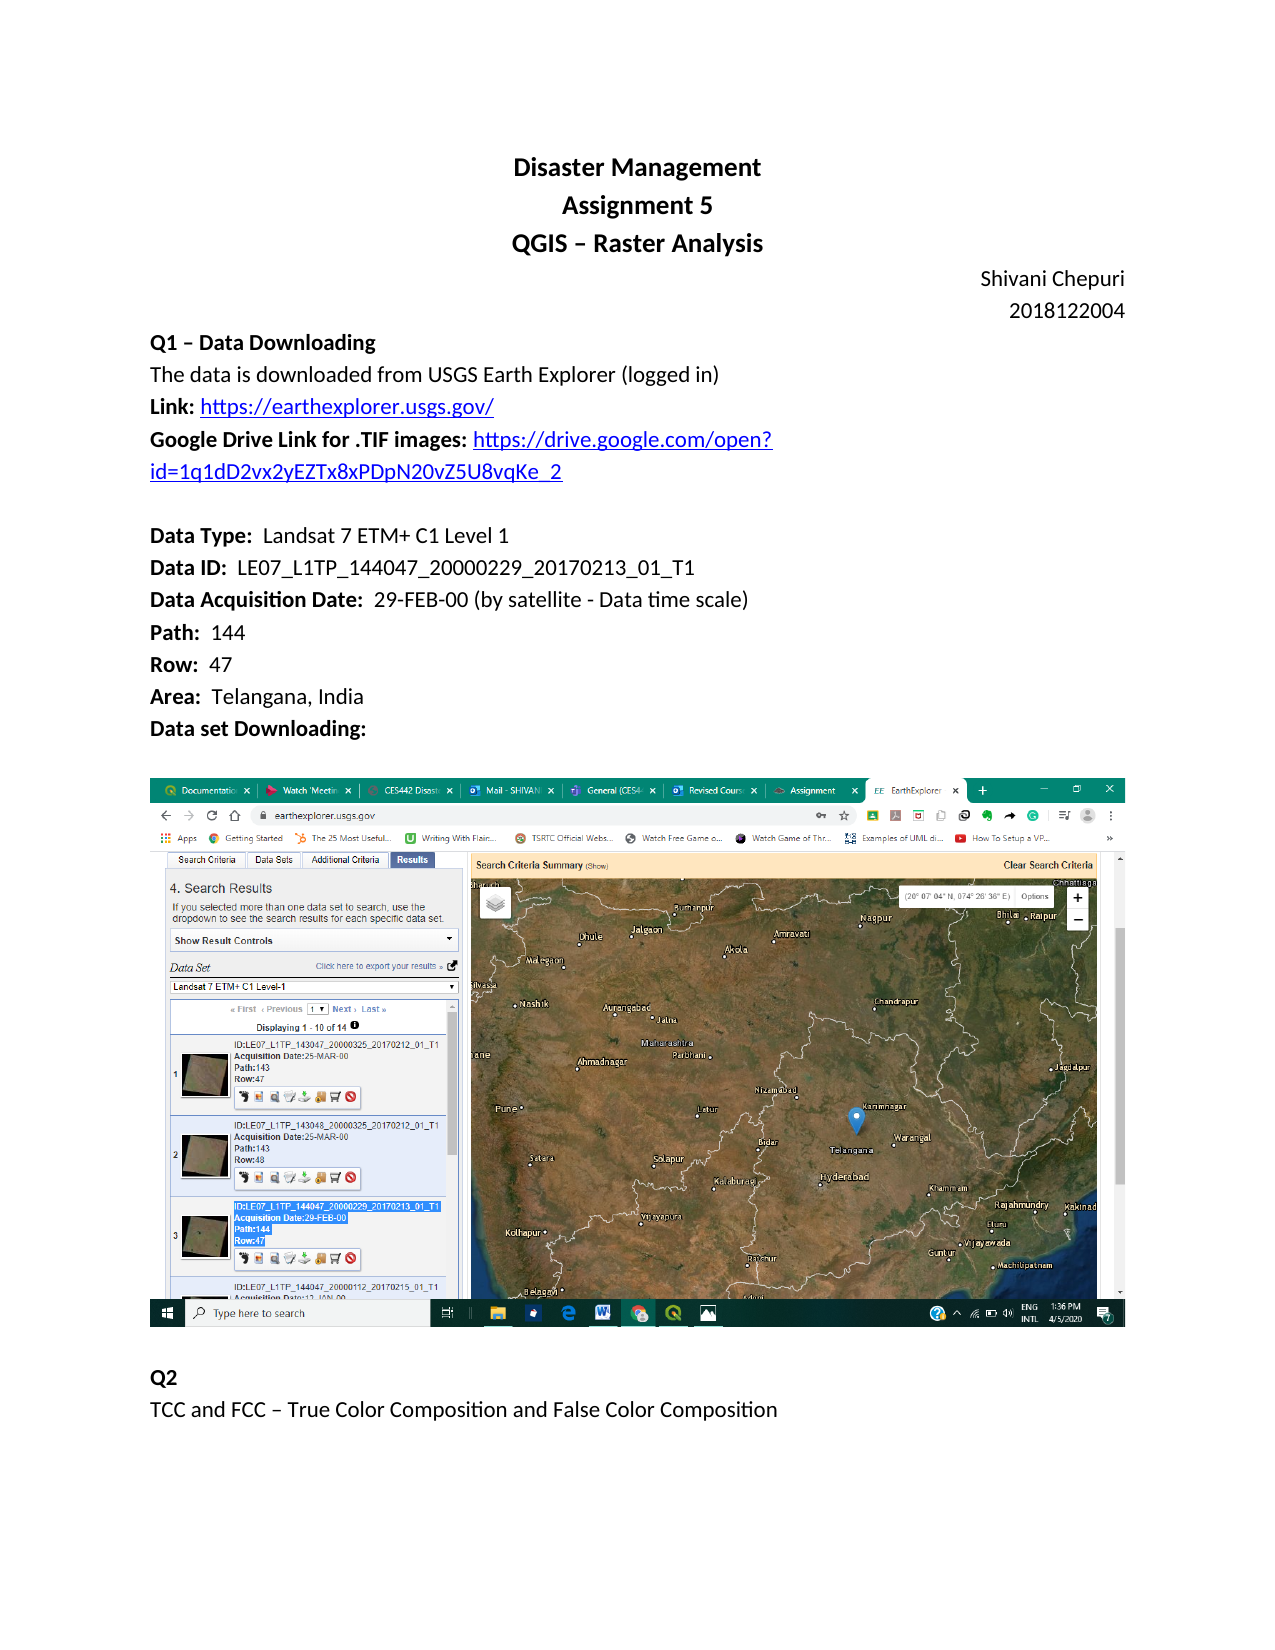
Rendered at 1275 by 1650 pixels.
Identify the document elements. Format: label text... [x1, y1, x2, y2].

text Shivani Chepuri [150, 264, 1125, 292]
text Path: 144 [150, 618, 1125, 646]
text 2018122004 [150, 296, 1125, 324]
text Data Type: Landsat 7 ETM+ C1 Level 1 [150, 521, 1125, 549]
text Data Acquisition Date: 29-FEB-00 (by satellite - Data time scale) [150, 586, 1125, 614]
text Data set Downloading: [150, 714, 1125, 742]
text The data is downloaded from USGS Earth Explorer (logged in) [150, 360, 1125, 388]
text Link: https://earthexplorer.usgs.gov/ [150, 392, 1125, 421]
picture [150, 778, 1125, 1327]
text Google Drive Link for .TIF images: https://drive.google.com/open?id=1q1dD2vx2yEZTx8xPDpN20vZ5U8vqKe_2 [150, 425, 1125, 485]
text QGIS – Raster Analysis [150, 226, 1125, 259]
text Disaster Management [150, 150, 1125, 183]
text TCC and FCC – True Color Composition and False Color Composition [150, 1395, 1125, 1423]
text Assignment 5 [150, 188, 1125, 221]
text Q1 – Data Downloading [150, 328, 1125, 356]
text Row: 47 [150, 650, 1125, 678]
text Q2 [150, 1363, 1125, 1391]
text Data ID: LE07_L1TP_144047_20000229_20170213_01_T1 [150, 553, 1125, 581]
text Area: Telangana, India [150, 682, 1125, 710]
